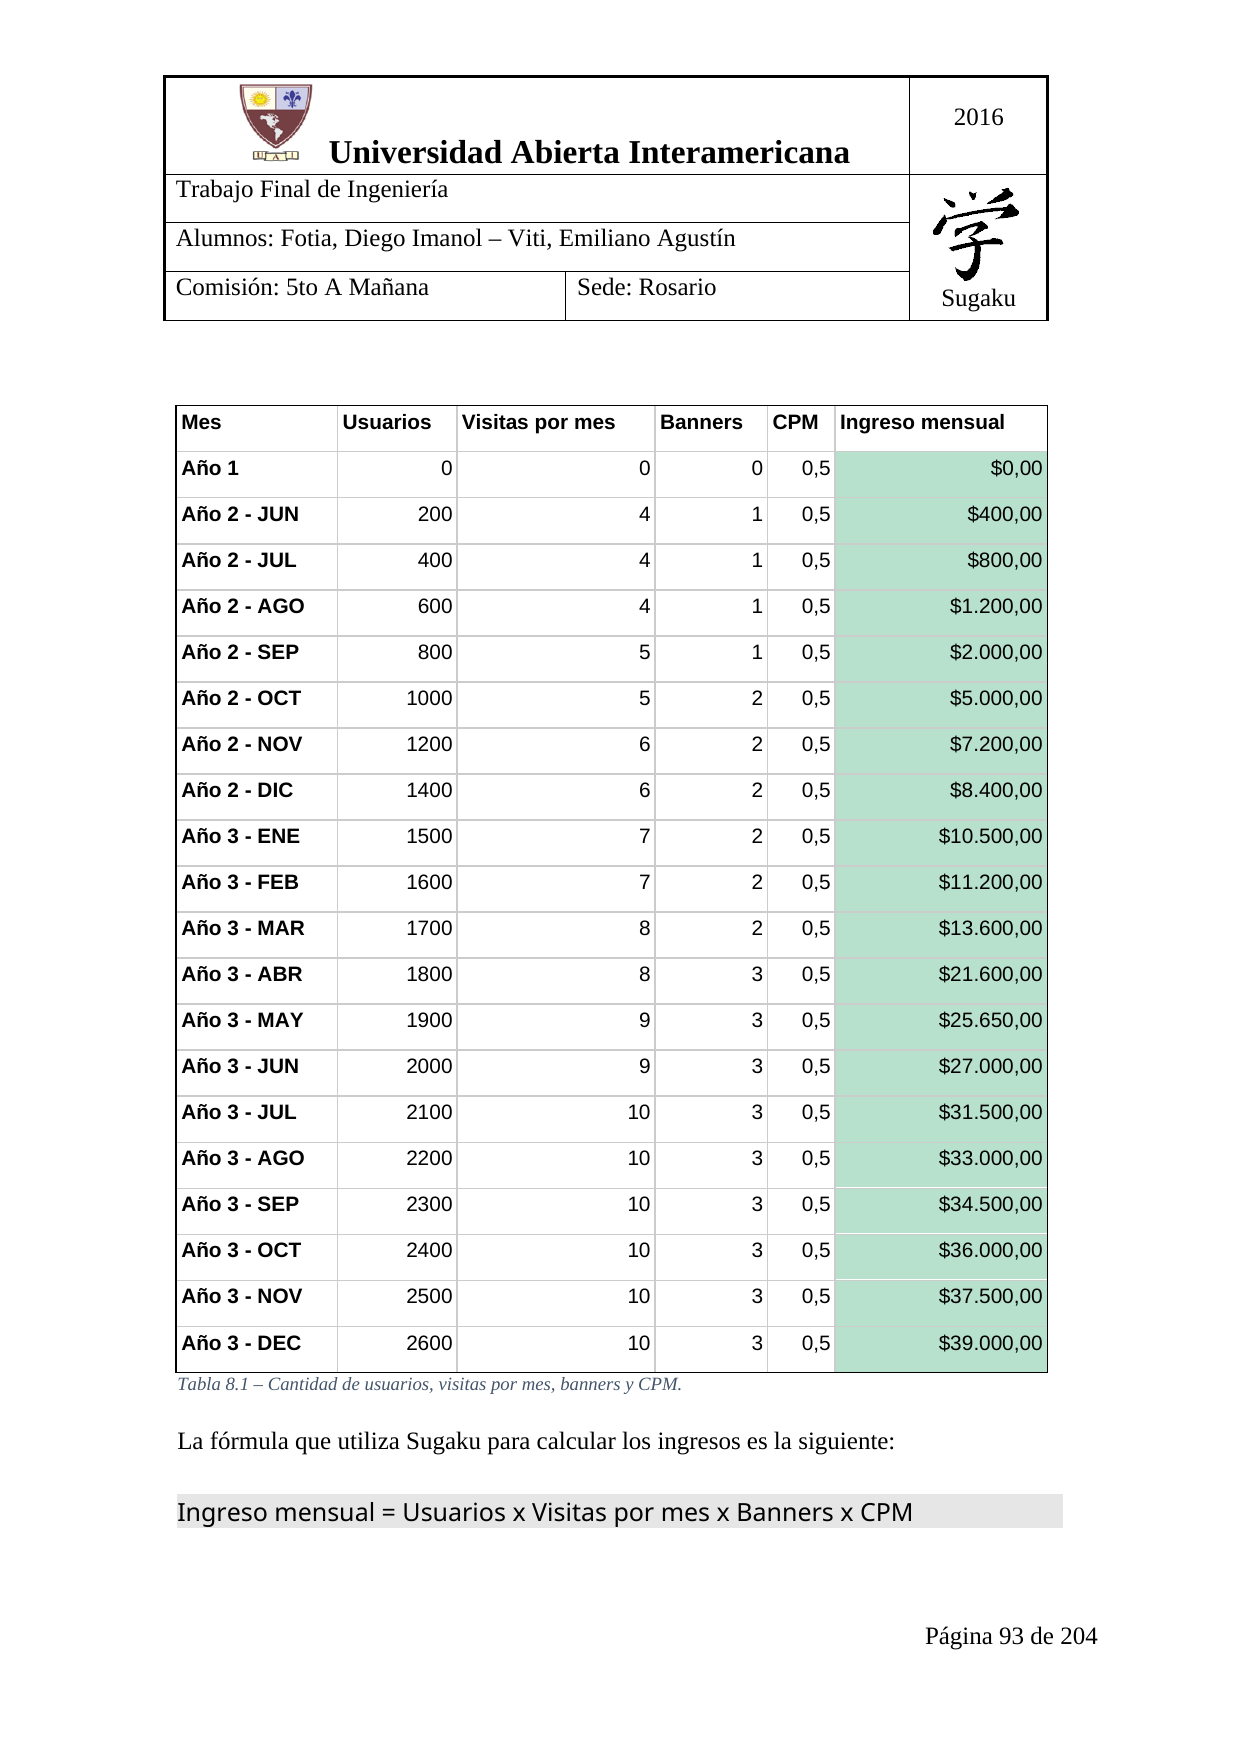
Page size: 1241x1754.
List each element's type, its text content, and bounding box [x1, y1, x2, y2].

table_cell 1700 [338, 913, 456, 957]
table_cell 4 [458, 591, 654, 635]
table_cell 2 [656, 729, 767, 773]
table_cell 10 [458, 1281, 654, 1326]
table_cell $34.500,00 [836, 1188, 1047, 1233]
table_cell 1 [656, 591, 767, 635]
table_cell 8 [458, 959, 654, 1003]
table_cell $10.500,00 [836, 819, 1047, 865]
table_cell 0 [458, 452, 654, 497]
table_header Usuarios [338, 406, 456, 451]
table_cell 0,5 [768, 775, 834, 819]
table_cell 10 [458, 1327, 654, 1372]
table_cell $2.000,00 [836, 635, 1047, 681]
text Ingreso mensual = Usuarios x Visitas por mes x Banners x CPM [177, 1494, 1063, 1528]
table_header CPM [768, 406, 834, 451]
table_cell 7 [458, 821, 654, 865]
table_cell 2 [656, 867, 767, 911]
table_cell 10 [458, 1235, 654, 1279]
table_cell $13.600,00 [836, 911, 1047, 957]
table_cell 0,5 [768, 729, 834, 773]
table_cell 1 [656, 545, 767, 589]
table_cell 3 [656, 1005, 767, 1049]
table_cell 1800 [338, 959, 456, 1003]
table_cell 5 [458, 637, 654, 681]
table_cell 1400 [338, 775, 456, 819]
table_cell $8.400,00 [836, 773, 1047, 819]
table_cell $27.000,00 [836, 1049, 1047, 1095]
table_cell 2200 [338, 1143, 456, 1187]
table_cell $1.200,00 [836, 589, 1047, 635]
table_cell 200 [338, 498, 456, 543]
table_cell 0,5 [768, 591, 834, 635]
table_cell Año 2 - SEP [177, 637, 337, 681]
table_cell 3 [656, 959, 767, 1003]
table_cell Año 3 - ABR [177, 959, 337, 1003]
table_cell $25.650,00 [836, 1003, 1047, 1049]
table_cell 3 [656, 1327, 767, 1372]
table_cell 4 [458, 498, 654, 543]
table_cell 6 [458, 775, 654, 819]
table_cell $800,00 [836, 543, 1047, 589]
table_cell $21.600,00 [836, 957, 1047, 1003]
table_cell 3 [656, 1189, 767, 1233]
table_cell 0,5 [768, 452, 834, 497]
table_cell $0,00 [836, 451, 1047, 497]
table_cell 2 [656, 913, 767, 957]
table_cell 2100 [338, 1097, 456, 1141]
table_cell Año 3 - FEB [177, 867, 337, 911]
table_cell 0,5 [768, 1327, 834, 1372]
table_cell 0,5 [768, 1005, 834, 1049]
table_cell $37.500,00 [836, 1280, 1047, 1326]
table_cell Año 3 - ENE [177, 821, 337, 865]
text La fórmula que utiliza Sugaku para calcular los ingresos es la siguiente: [177, 1426, 1063, 1455]
table_cell 2000 [338, 1051, 456, 1095]
table_cell Año 3 - SEP [177, 1189, 337, 1233]
table_cell 2500 [338, 1281, 456, 1326]
table_cell 0,5 [768, 821, 834, 865]
table_header Visitas por mes [458, 406, 654, 451]
table_cell Año 1 [177, 452, 337, 497]
table_cell 0,5 [768, 1143, 834, 1187]
table_cell 0 [338, 452, 456, 497]
table_cell Año 3 - MAR [177, 913, 337, 957]
table_cell 5 [458, 683, 654, 727]
table_cell 0,5 [768, 1189, 834, 1233]
table_header Banners [656, 406, 767, 451]
table_cell Año 2 - JUN [177, 498, 337, 543]
table_cell Año 3 - JUN [177, 1051, 337, 1095]
table_cell 0,5 [768, 913, 834, 957]
table_cell 10 [458, 1143, 654, 1187]
table_cell 10 [458, 1097, 654, 1141]
table_cell 3 [656, 1281, 767, 1326]
table_cell 4 [458, 545, 654, 589]
table_cell 0,5 [768, 1097, 834, 1141]
table_cell $39.000,00 [836, 1326, 1047, 1372]
table_cell 2600 [338, 1327, 456, 1372]
table_cell 400 [338, 545, 456, 589]
table_cell Año 3 - DEC [177, 1327, 337, 1372]
table_cell 8 [458, 913, 654, 957]
table_cell 1500 [338, 821, 456, 865]
table_cell 1000 [338, 683, 456, 727]
table_cell Año 3 - NOV [177, 1281, 337, 1326]
table_cell Año 2 - NOV [177, 729, 337, 773]
table_cell 2 [656, 821, 767, 865]
table_cell 3 [656, 1143, 767, 1187]
table_cell 0,5 [768, 498, 834, 543]
table_cell 3 [656, 1235, 767, 1279]
table_cell 0,5 [768, 545, 834, 589]
picture [927, 181, 1030, 284]
table_cell 3 [656, 1097, 767, 1141]
table_cell 2300 [338, 1189, 456, 1233]
table_cell 0 [656, 452, 767, 497]
table_cell 3 [656, 1051, 767, 1095]
table_header Mes [177, 406, 337, 451]
table_cell 6 [458, 729, 654, 773]
table_cell 1900 [338, 1005, 456, 1049]
table_cell 2 [656, 775, 767, 819]
table_cell 0,5 [768, 959, 834, 1003]
table_cell Año 3 - JUL [177, 1097, 337, 1141]
table_cell 0,5 [768, 1281, 834, 1326]
table_cell 600 [338, 591, 456, 635]
table_cell Año 2 - JUL [177, 545, 337, 589]
table_cell $31.500,00 [836, 1095, 1047, 1141]
table_cell 0,5 [768, 683, 834, 727]
table_cell 0,5 [768, 1051, 834, 1095]
table_cell 0,5 [768, 867, 834, 911]
table_cell 800 [338, 637, 456, 681]
table_cell $7.200,00 [836, 727, 1047, 773]
table_cell 10 [458, 1189, 654, 1233]
table_cell 1600 [338, 867, 456, 911]
table_cell 1 [656, 498, 767, 543]
table_cell Año 3 - AGO [177, 1143, 337, 1187]
table_cell 2 [656, 683, 767, 727]
picture [223, 78, 329, 164]
table_cell 2400 [338, 1235, 456, 1279]
table_cell $36.000,00 [836, 1234, 1047, 1279]
table_cell $400,00 [836, 497, 1047, 543]
text Tabla 8.1 – Cantidad de usuarios, visitas por mes, banners y CPM. [177, 1373, 1063, 1395]
table_cell 0,5 [768, 1235, 834, 1279]
table_cell 7 [458, 867, 654, 911]
table_cell 0,5 [768, 637, 834, 681]
table_cell 1 [656, 637, 767, 681]
table_cell Año 3 - MAY [177, 1005, 337, 1049]
table_cell 9 [458, 1005, 654, 1049]
table_cell Año 2 - OCT [177, 683, 337, 727]
table_cell Año 2 - AGO [177, 591, 337, 635]
table_cell 1200 [338, 729, 456, 773]
table_cell Año 2 - DIC [177, 775, 337, 819]
table_cell Año 3 - OCT [177, 1235, 337, 1279]
table_cell $5.000,00 [836, 681, 1047, 727]
table_cell $33.000,00 [836, 1141, 1047, 1187]
table_cell 9 [458, 1051, 654, 1095]
table_header Ingreso mensual [836, 406, 1047, 451]
table_cell $11.200,00 [836, 865, 1047, 911]
